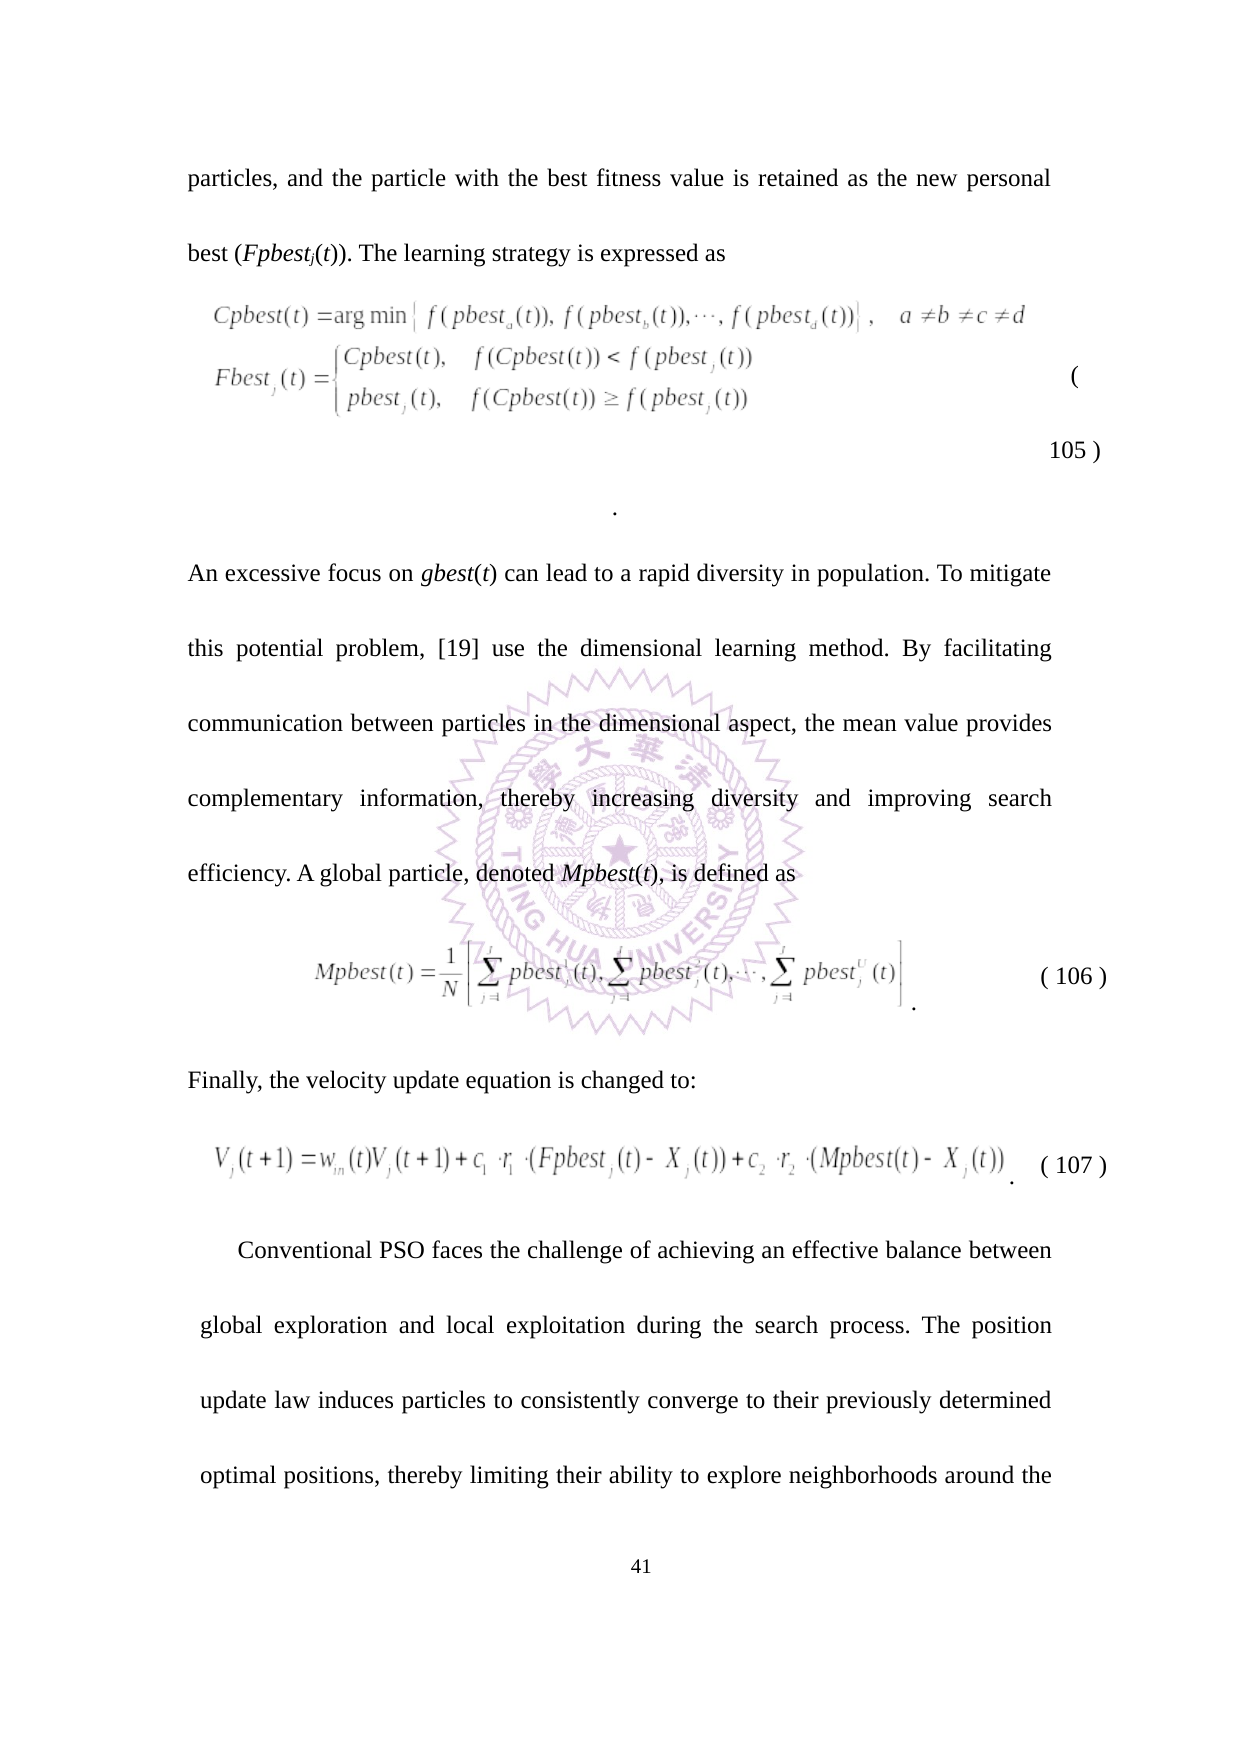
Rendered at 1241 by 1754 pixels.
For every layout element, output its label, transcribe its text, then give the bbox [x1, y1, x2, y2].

table_header . [199, 920, 1029, 1061]
text Finally, the velocity update equation is changed to: [187, 1061, 1053, 1098]
table_header . [199, 300, 1031, 553]
picture [423, 891, 817, 920]
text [200, 1231, 1053, 1493]
table_header ( 107 ) [1029, 1127, 1118, 1231]
text An excessive focus on gbest(t) can lead to a rapid diversity in population. To mitigate this potential problem, [19] use the dimensional learning method. By facilitating communication between particles in the dimensional aspect, the mean value provides complementary information, thereby increasing diversity and improving search efficiency. A global particle, denoted Mpbest(t), is defined as [187, 553, 1053, 891]
table_header ( 105 ) [1031, 300, 1118, 553]
table_header ( 106 ) [1029, 920, 1118, 1061]
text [187, 158, 1053, 271]
table_header . [199, 1127, 1029, 1231]
